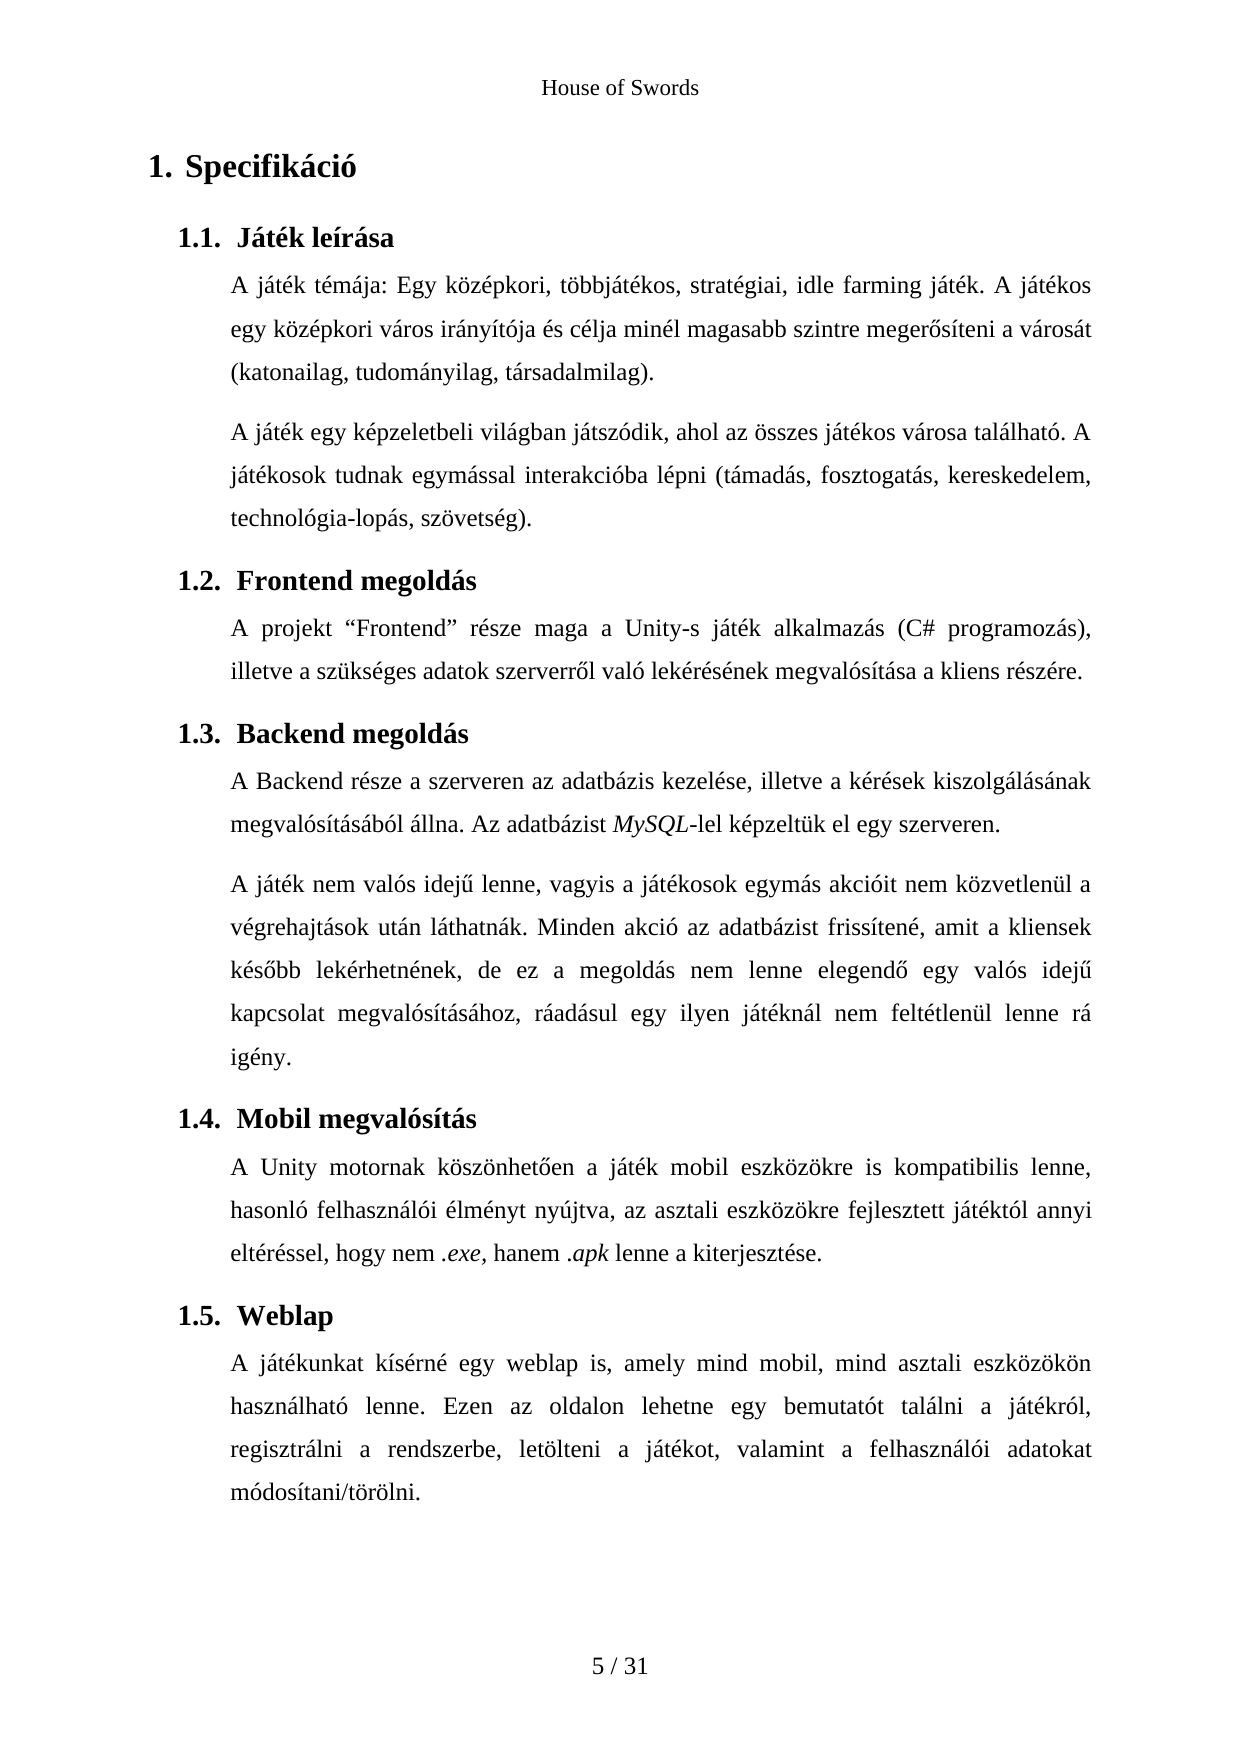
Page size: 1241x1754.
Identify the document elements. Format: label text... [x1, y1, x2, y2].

list A projekt “Frontend” része maga a Unity-s játék alkalmazás (C# programozás), illetve a szükséges adatok szerverről való lekérésének megvalósítása a kliens részére. [230, 613, 1092, 685]
list A játék nem valós idejű lenne, vagyis a játékosok egymás akcióit nem közvetlenül a végrehajtások után láthatnák. Minden akció az adatbázist frissítené, amit a kliensek később lekérhetnének, de ez a megoldás nem lenne elegendő egy valós idejű kapcsolat megvalósításához, ráadásul egy ilyen játéknál nem feltétlenül lenne rá igény. [230, 869, 1092, 1070]
list Specifikáció [148, 146, 1092, 184]
list A játék egy képzeletbeli világban játszódik, ahol az összes játékos városa található. A játékosok tudnak egymással interakcióba lépni (támadás, fosztogatás, kereskedelem, technológia-lopás, szövetség). [230, 417, 1092, 532]
list A játékunkat kísérné egy weblap is, amely mind mobil, mind asztali eszközökön használható lenne. Ezen az oldalon lehetne egy bemutatót találni a játékról, regisztrálni a rendszerbe, letölteni a játékot, valamint a felhasználói adatokat módosítani/törölni. [230, 1348, 1092, 1506]
list Frontend megoldás [177, 563, 1092, 596]
list Weblap [177, 1298, 1092, 1331]
list A Unity motornak köszönhetően a játék mobil eszközökre is kompatibilis lenne, hasonló felhasználói élményt nyújtva, az asztali eszközökre fejlesztett játéktól annyi eltéréssel, hogy nem .exe, hanem .apk lenne a kiterjesztése. [230, 1152, 1092, 1267]
list Backend megoldás [177, 716, 1092, 749]
list A játék témája: Egy középkori, többjátékos, stratégiai, idle farming játék. A játékos egy középkori város irányítója és célja minél magasabb szintre megerősíteni a városát (katonailag, tudományilag, társadalmilag). [230, 271, 1092, 386]
list A Backend része a szerveren az adatbázis kezelése, illetve a kérések kiszolgálásának megvalósításából állna. Az adatbázist MySQL-lel képzeltük el egy szerveren. [230, 766, 1092, 838]
list Mobil megvalósítás [177, 1101, 1092, 1135]
list Játék leírása [177, 220, 1092, 254]
